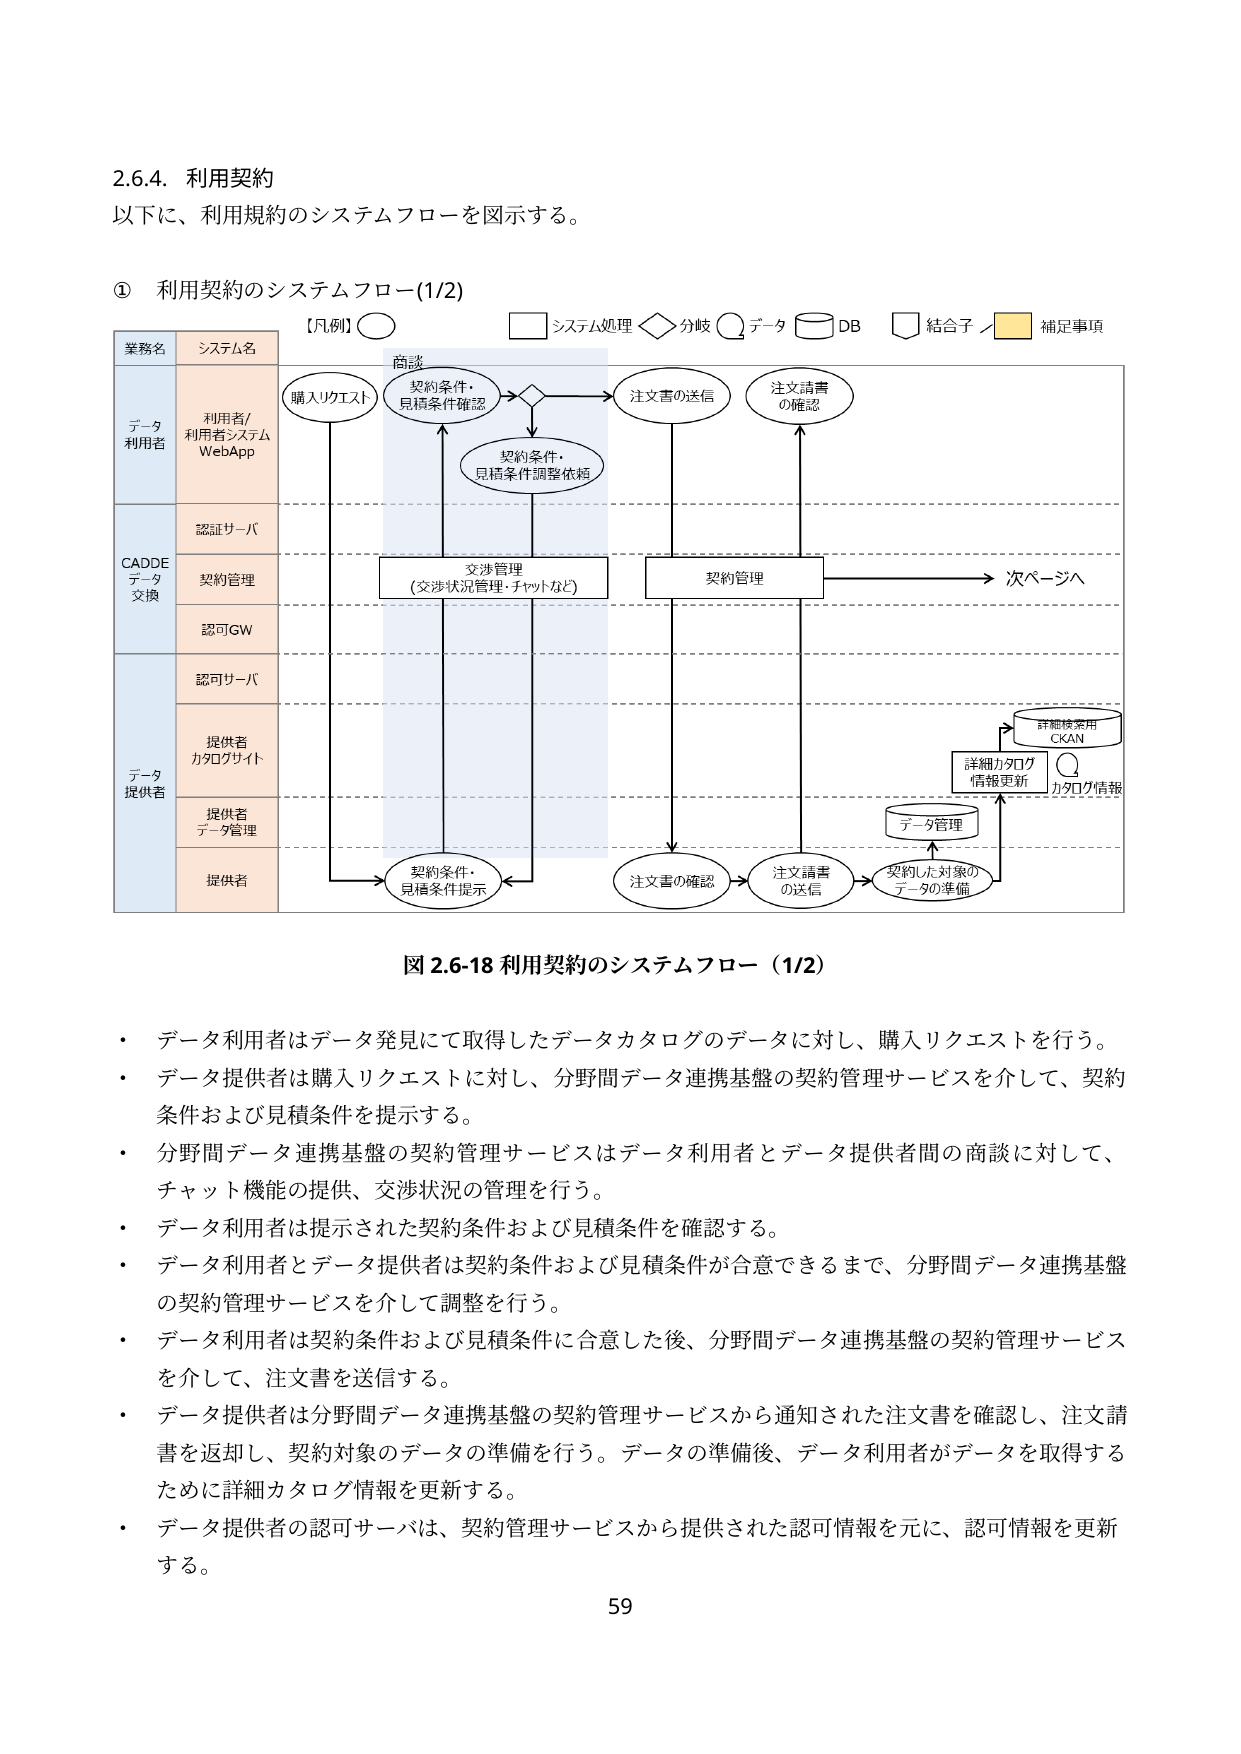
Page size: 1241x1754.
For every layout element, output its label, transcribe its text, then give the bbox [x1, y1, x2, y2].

list データ利用者とデータ提供者は契約条件および見積条件が合意できるまで、分野間データ連携基盤の契約管理サービスを介して調整を行う。 [112, 1246, 1128, 1321]
list データ提供者の認可サーバは、契約管理サービスから提供された認可情報を元に、認可情報を更新する。 [112, 1508, 1128, 1583]
list 利用契約のシステムフロー(1/2) [112, 271, 1128, 308]
list データ利用者は提示された契約条件および見積条件を確認する。 [112, 1208, 1128, 1246]
text 以下に、利用規約のシステムフローを図示する。 [112, 196, 1128, 233]
list データ提供者は分野間データ連携基盤の契約管理サービスから通知された注文書を確認し、注文請書を返却し、契約対象のデータの準備を行う。データの準備後、データ利用者がデータを取得するために詳細カタログ情報を更新する。 [112, 1396, 1128, 1508]
subtitle 利用契約 [112, 158, 1128, 196]
list データ提供者は購入リクエストに対し、分野間データ連携基盤の契約管理サービスを介して、契約条件および見積条件を提示する。 [112, 1058, 1128, 1133]
list データ利用者はデータ発見にて取得したデータカタログのデータに対し、購入リクエストを行う。 [112, 1021, 1128, 1058]
picture [112, 308, 1135, 913]
list データ利用者は契約条件および見積条件に合意した後、分野間データ連携基盤の契約管理サービスを介して、注文書を送信する。 [112, 1321, 1128, 1396]
list 分野間データ連携基盤の契約管理サービスはデータ利用者とデータ提供者間の商談に対して、チャット機能の提供、交渉状況の管理を行う。 [112, 1133, 1128, 1208]
